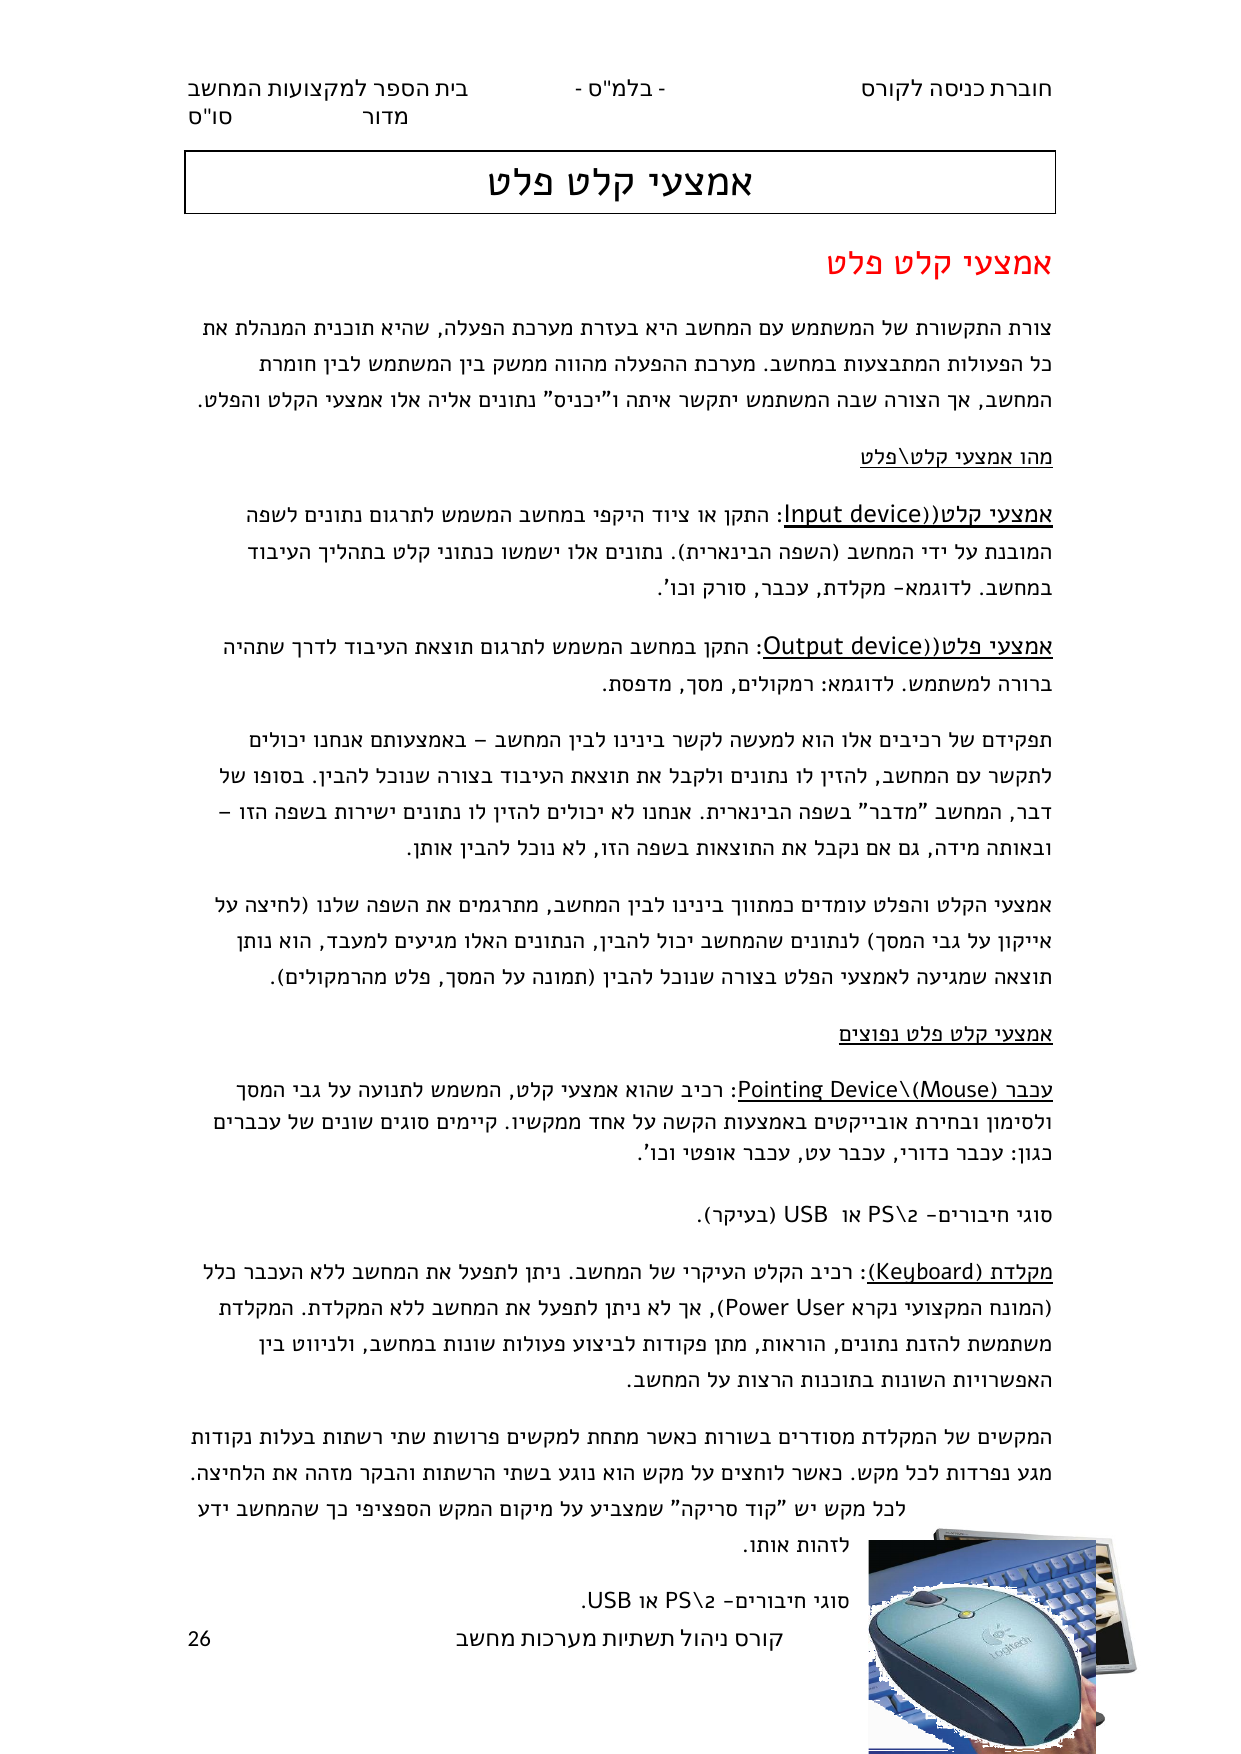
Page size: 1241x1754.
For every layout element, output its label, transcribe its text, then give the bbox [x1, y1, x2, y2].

text עכבר (Pointing Device\(Mouse: רכיב שהוא אמצעי קלט, המשמש לתנועה על גבי המסך ולסימון ובחירת אובייקטים באמצעות הקשה על אחד ממקשיו. קיימים סוגים שונים של עכברים כגון: עכבר כדורי, עכבר עט, עכבר אופטי וכו'. [187, 1075, 1053, 1168]
subtitle אמצעי קלט פלט [187, 239, 1053, 287]
picture [868, 1521, 1143, 1754]
text צורת התקשורת של המשתמש עם המחשב היא בעזרת מערכת הפעלה, שהיא תוכנית המנהלת את כל הפעולות המתבצעות במחשב. מערכת ההפעלה מהווה ממשק בין המשתמש לבין חומרת המחשב, אך הצורה שבה המשתמש יתקשר איתה ו"יכניס" נתונים אליה אלו אמצעי הקלט והפלט. [187, 312, 1053, 415]
text אמצעי פלט((Output device: התקן במחשב המשמש לתרגום תוצאת העיבוד לדרך שתהיה ברורה למשתמש. לדוגמא: רמקולים, מסך, מדפסת. [187, 629, 1053, 699]
text סוגי חיבורים- PS\2 או USB (בעיקר). [187, 1200, 1053, 1231]
text אמצעי קלט((Input device: התקן או ציוד היקפי במחשב המשמש לתרגום נתונים לשפה המובנת על ידי המחשב (השפה הבינארית). נתונים אלו ישמשו כנתוני קלט בתהליך העיבוד במחשב. לדוגמא- מקלדת, עכבר, סורק וכו'. [187, 498, 1053, 604]
text תפקידם של רכיבים אלו הוא למעשה לקשר בינינו לבין המחשב – באמצעותם אנחנו יכולים לתקשר עם המחשב, להזין לו נתונים ולקבל את תוצאת העיבוד בצורה שנוכל להבין. בסופו של דבר, המחשב "מדבר" בשפה הבינארית. אנחנו לא יכולים להזין לו נתונים ישירות בשפה הזו – ובאותה מידה, גם אם נקבל את התוצאות בשפה הזו, לא נוכל להבין אותן. [187, 725, 1053, 864]
text אמצעי קלט פלט נפוצים [187, 1018, 1053, 1049]
text אמצעי הקלט והפלט עומדים כמתווך בינינו לבין המחשב, מתרגמים את השפה שלנו (לחיצה על אייקון על גבי המסך) לנתונים שהמחשב יכול להבין, הנתונים האלו מגיעים למעבד, הוא נותן תוצאה שמגיעה לאמצעי הפלט בצורה שנוכל להבין (תמונה על המסך, פלט מהרמקולים). [187, 889, 1053, 992]
text סוגי חיבורים- PS\2 או USB. [187, 1586, 868, 1617]
text המקשים של המקלדת מסודרים בשורות כאשר מתחת למקשים פרושות שתי רשתות בעלות נקודות מגע נפרדות לכל מקש. כאשר לוחצים על מקש הוא נוגע בשתי הרשתות והבקר מזהה את הלחיצה. לכל מקש יש "קוד סריקה" שמצביע על מיקום המקש הספציפי כך שהמחשב ידע לזהות אותו. [187, 1421, 1053, 1560]
text מהו אמצעי קלט\פלט [187, 441, 1053, 472]
subtitle אמצעי קלט פלט [186, 152, 1055, 213]
text מקלדת (Keyboard): רכיב הקלט העיקרי של המחשב. ניתן לתפעל את המחשב ללא העכבר כלל (המונח המקצועי נקרא Power User), אך לא ניתן לתפעל את המחשב ללא המקלדת. המקלדת משתמשת להזנת נתונים, הוראות, מתן פקודות לביצוע פעולות שונות במחשב, ולניווט בין האפשרויות השונות בתוכנות הרצות על המחשב. [187, 1256, 1053, 1396]
